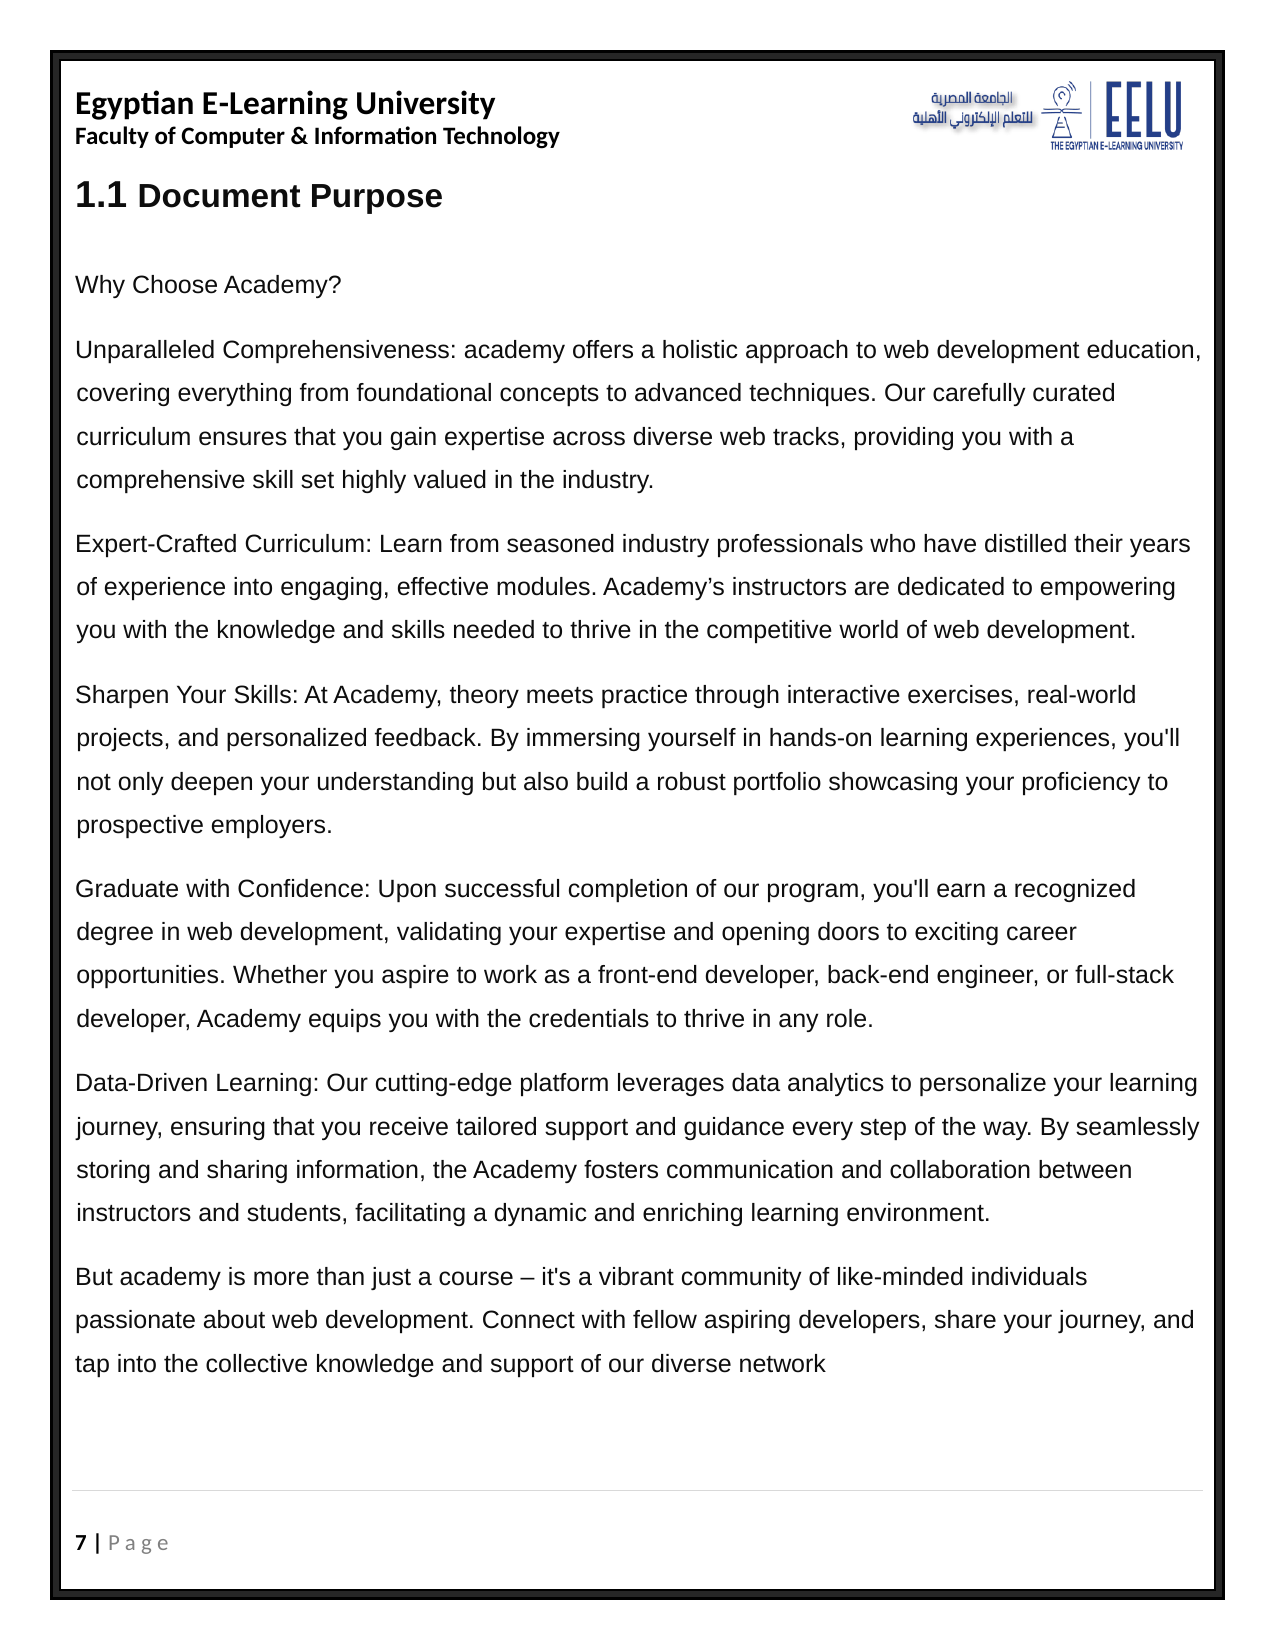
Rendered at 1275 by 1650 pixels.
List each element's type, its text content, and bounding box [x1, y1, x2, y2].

text Graduate with Confidence: Upon successful completion of our program, you'll earn a recognized degree in web development, validating your expertise and opening doors to exciting career opportunities. Whether you aspire to work as a front-end developer, back-end engineer, or full-stack developer, Academy equips you with the credentials to thrive in any role. [75, 874, 1207, 1032]
text Data-Driven Learning: Our cutting-edge platform leverages data analytics to personalize your learning journey, ensuring that you receive tailored support and guidance every step of the way. By seamlessly storing and sharing information, the Academy fosters communication and collaboration between instructors and students, facilitating a dynamic and enriching learning environment. [75, 1068, 1207, 1226]
text Sharpen Your Skills: At Academy, theory meets practice through interactive exercises, real-world projects, and personalized feedback. By immersing yourself in hands-on learning experiences, you'll not only deepen your understanding but also build a robust portfolio showcasing your proficiency to prospective employers. [75, 680, 1207, 838]
picture [898, 61, 1201, 153]
text But academy is more than just a course – it's a vibrant community of like-minded individuals passionate about web development. Connect with fellow aspiring developers, share your journey, and tap into the collective knowledge and support of our diverse network [75, 1262, 1207, 1377]
text Unparalleled Comprehensiveness: academy offers a holistic approach to web development education, covering everything from foundational concepts to advanced techniques. Our carefully curated curriculum ensures that you gain expertise across diverse web tracks, providing you with a comprehensive skill set highly valued in the industry. [75, 335, 1207, 493]
text Expert-Crafted Curriculum: Learn from seasoned industry professionals who have distilled their years of experience into engaging, effective modules. Academy’s instructors are dedicated to empowering you with the knowledge and skills needed to thrive in the competitive world of web development. [75, 529, 1207, 644]
text Why Choose Academy? [75, 271, 1207, 299]
text 1.1 Document Purpose [75, 172, 1207, 216]
